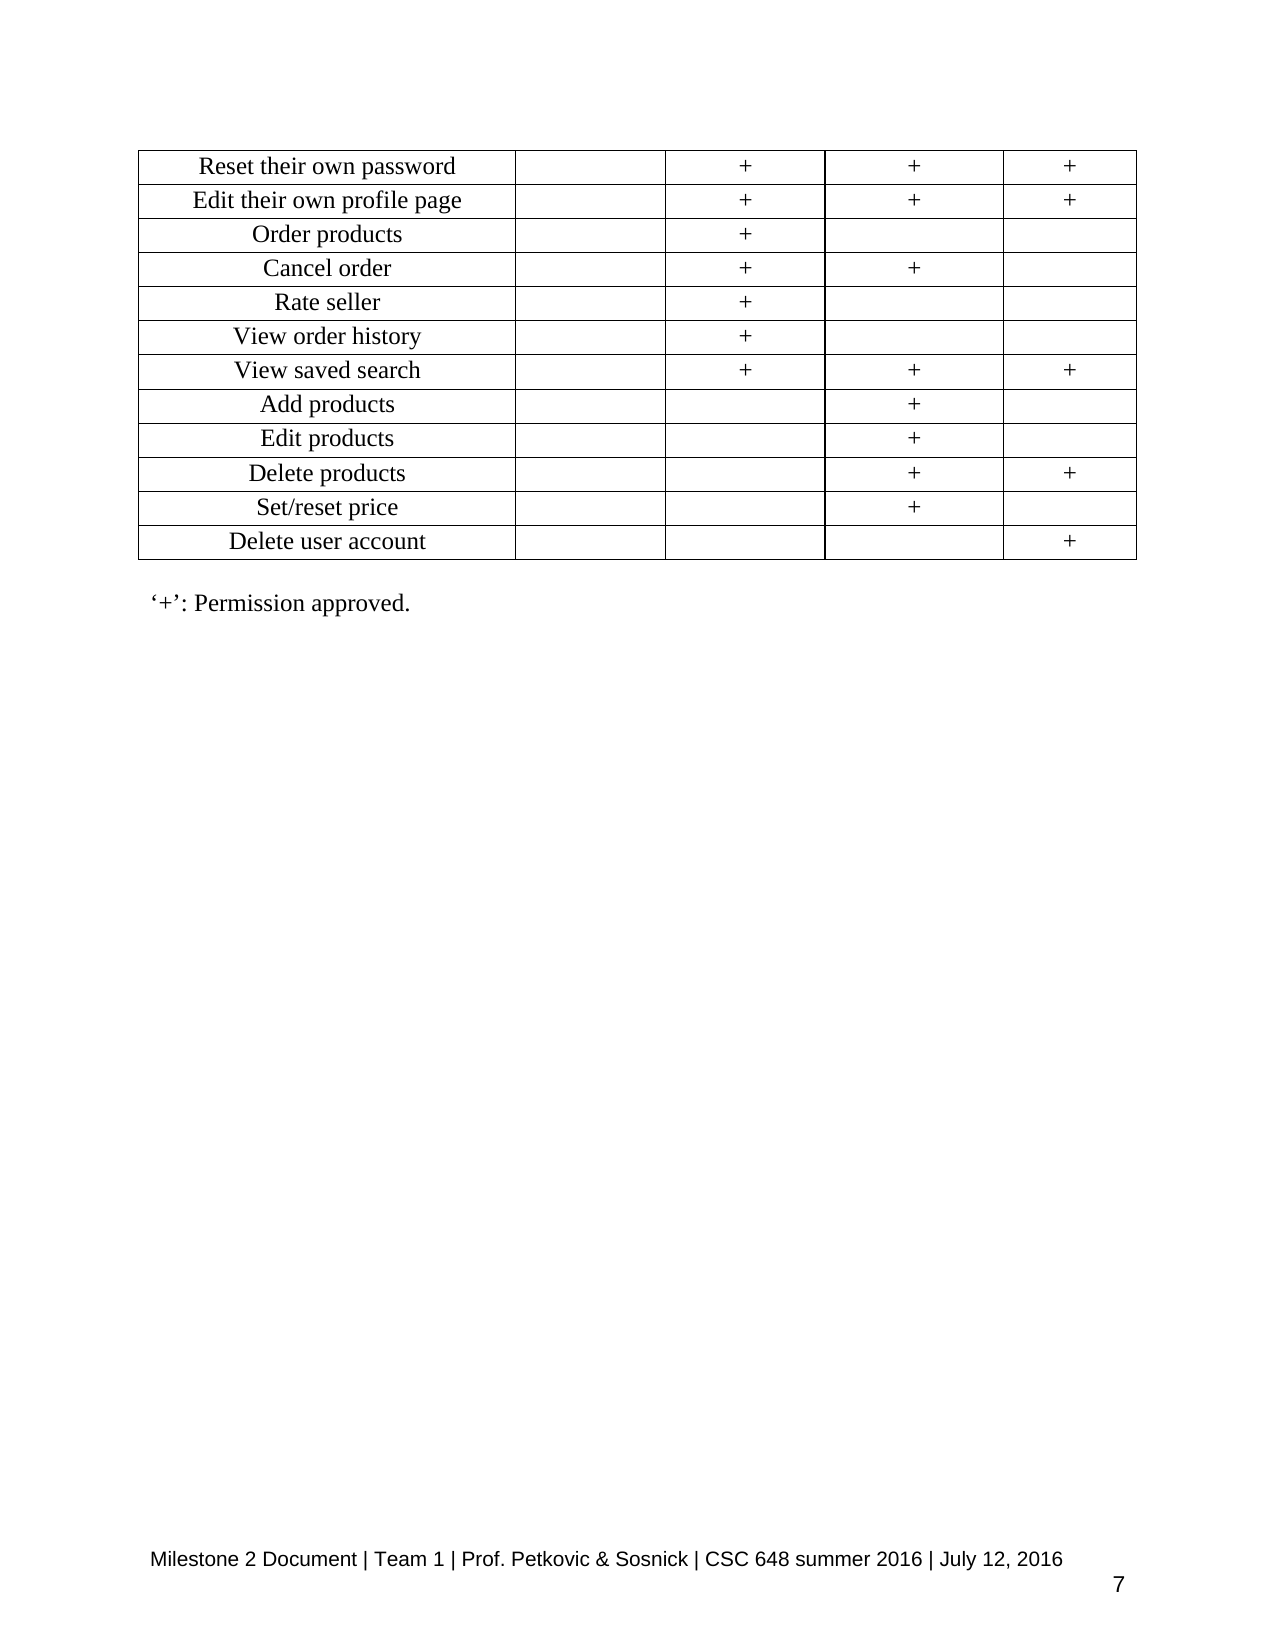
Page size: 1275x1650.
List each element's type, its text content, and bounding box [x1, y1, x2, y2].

table_cell + [826, 355, 1003, 388]
table_cell [1004, 492, 1136, 525]
table_cell Delete user account [139, 526, 515, 559]
table_cell [516, 492, 665, 525]
table_cell + [826, 492, 1003, 525]
table_cell Delete products [139, 458, 515, 491]
table_cell + [666, 219, 824, 252]
table_cell View saved search [139, 355, 515, 388]
table_cell [1004, 287, 1136, 320]
table_cell Order products [139, 219, 515, 252]
table_cell + [826, 424, 1003, 457]
table_cell Rate seller [139, 287, 515, 320]
table_cell [516, 219, 665, 252]
table_cell + [826, 185, 1003, 218]
table_cell + [666, 355, 824, 388]
table_cell [666, 458, 824, 491]
table_cell [666, 492, 824, 525]
table_cell [1004, 390, 1136, 422]
table_cell [666, 526, 824, 559]
table_cell + [826, 253, 1003, 286]
table_cell + [666, 185, 824, 218]
table_cell Cancel order [139, 253, 515, 286]
table_cell [516, 321, 665, 354]
table_cell + [826, 390, 1003, 422]
table_cell Edit products [139, 424, 515, 457]
table_cell View order history [139, 321, 515, 354]
table_cell + [1004, 355, 1136, 388]
table_cell + [666, 253, 824, 286]
table_cell [516, 424, 665, 457]
table_cell + [666, 151, 824, 184]
table_cell Reset their own password [139, 151, 515, 184]
table_cell [1004, 424, 1136, 457]
table_cell [516, 526, 665, 559]
table_cell [516, 151, 665, 184]
table_cell [666, 390, 824, 422]
table_cell [826, 526, 1003, 559]
table_cell + [1004, 458, 1136, 491]
table_cell [516, 185, 665, 218]
table_cell + [1004, 185, 1136, 218]
table_cell [1004, 253, 1136, 286]
table_cell + [826, 458, 1003, 491]
table_cell + [666, 321, 824, 354]
table_cell [1004, 321, 1136, 354]
table_cell Add products [139, 390, 515, 422]
table_cell + [1004, 526, 1136, 559]
text ‘+’: Permission approved. [150, 588, 1125, 617]
table_cell [516, 287, 665, 320]
table_cell [516, 458, 665, 491]
table_cell + [1004, 151, 1136, 184]
table_cell [666, 424, 824, 457]
table_cell + [666, 287, 824, 320]
table_cell [1004, 219, 1136, 252]
table_cell [516, 355, 665, 388]
table_cell [516, 390, 665, 422]
table_cell + [826, 151, 1003, 184]
table_cell [826, 287, 1003, 320]
table_cell Edit their own profile page [139, 185, 515, 218]
table_cell Set/reset price [139, 492, 515, 525]
table_cell [826, 321, 1003, 354]
table_cell [516, 253, 665, 286]
table_cell [826, 219, 1003, 252]
